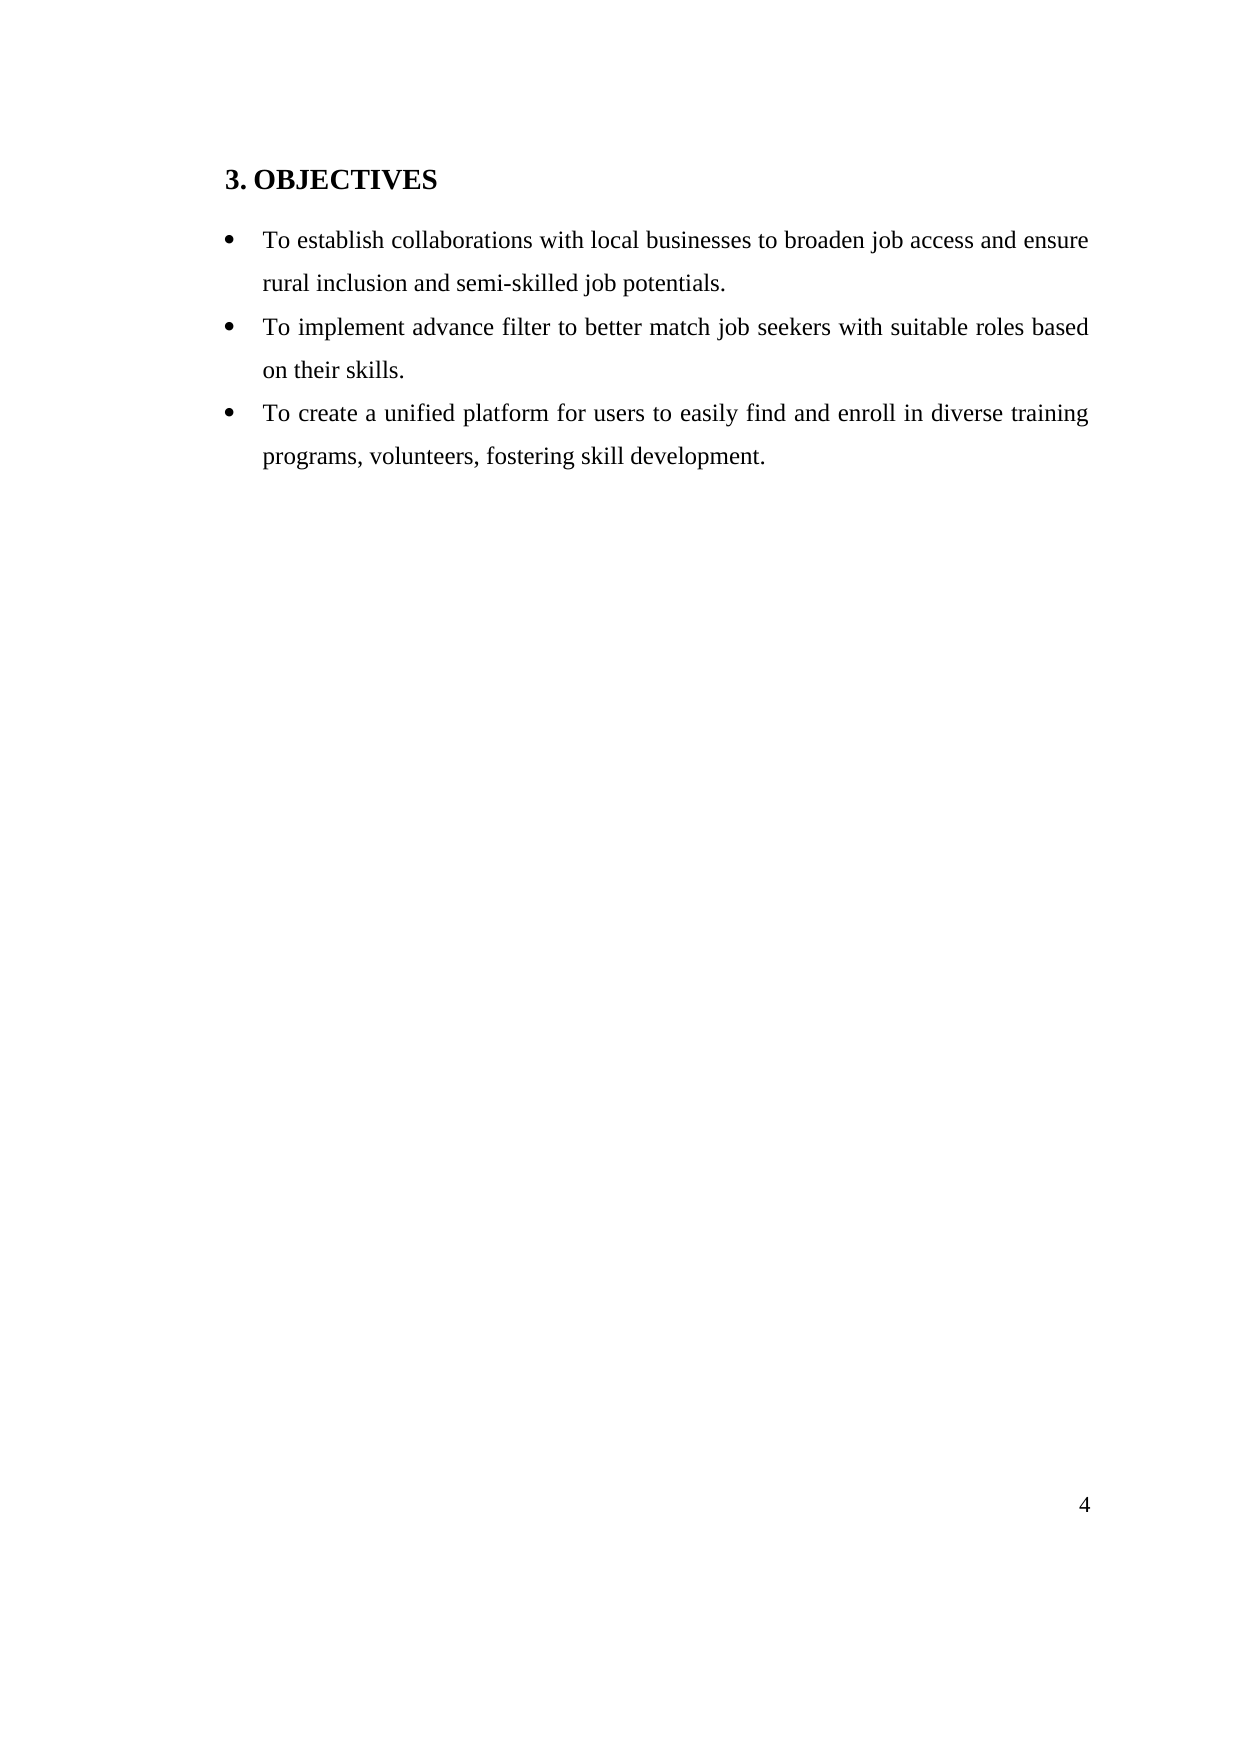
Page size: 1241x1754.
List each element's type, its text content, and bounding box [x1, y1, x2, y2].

list To implement advance filter to better match job seekers with suitable roles based on their skills. [225, 312, 1090, 383]
subtitle OBJECTIVES [225, 162, 1090, 196]
list To create a unified platform for users to easily find and enroll in diverse training programs, volunteers, fostering skill development. [225, 398, 1090, 470]
list To establish collaborations with local businesses to broaden job access and ensure rural inclusion and semi-skilled job potentials. [225, 225, 1090, 297]
